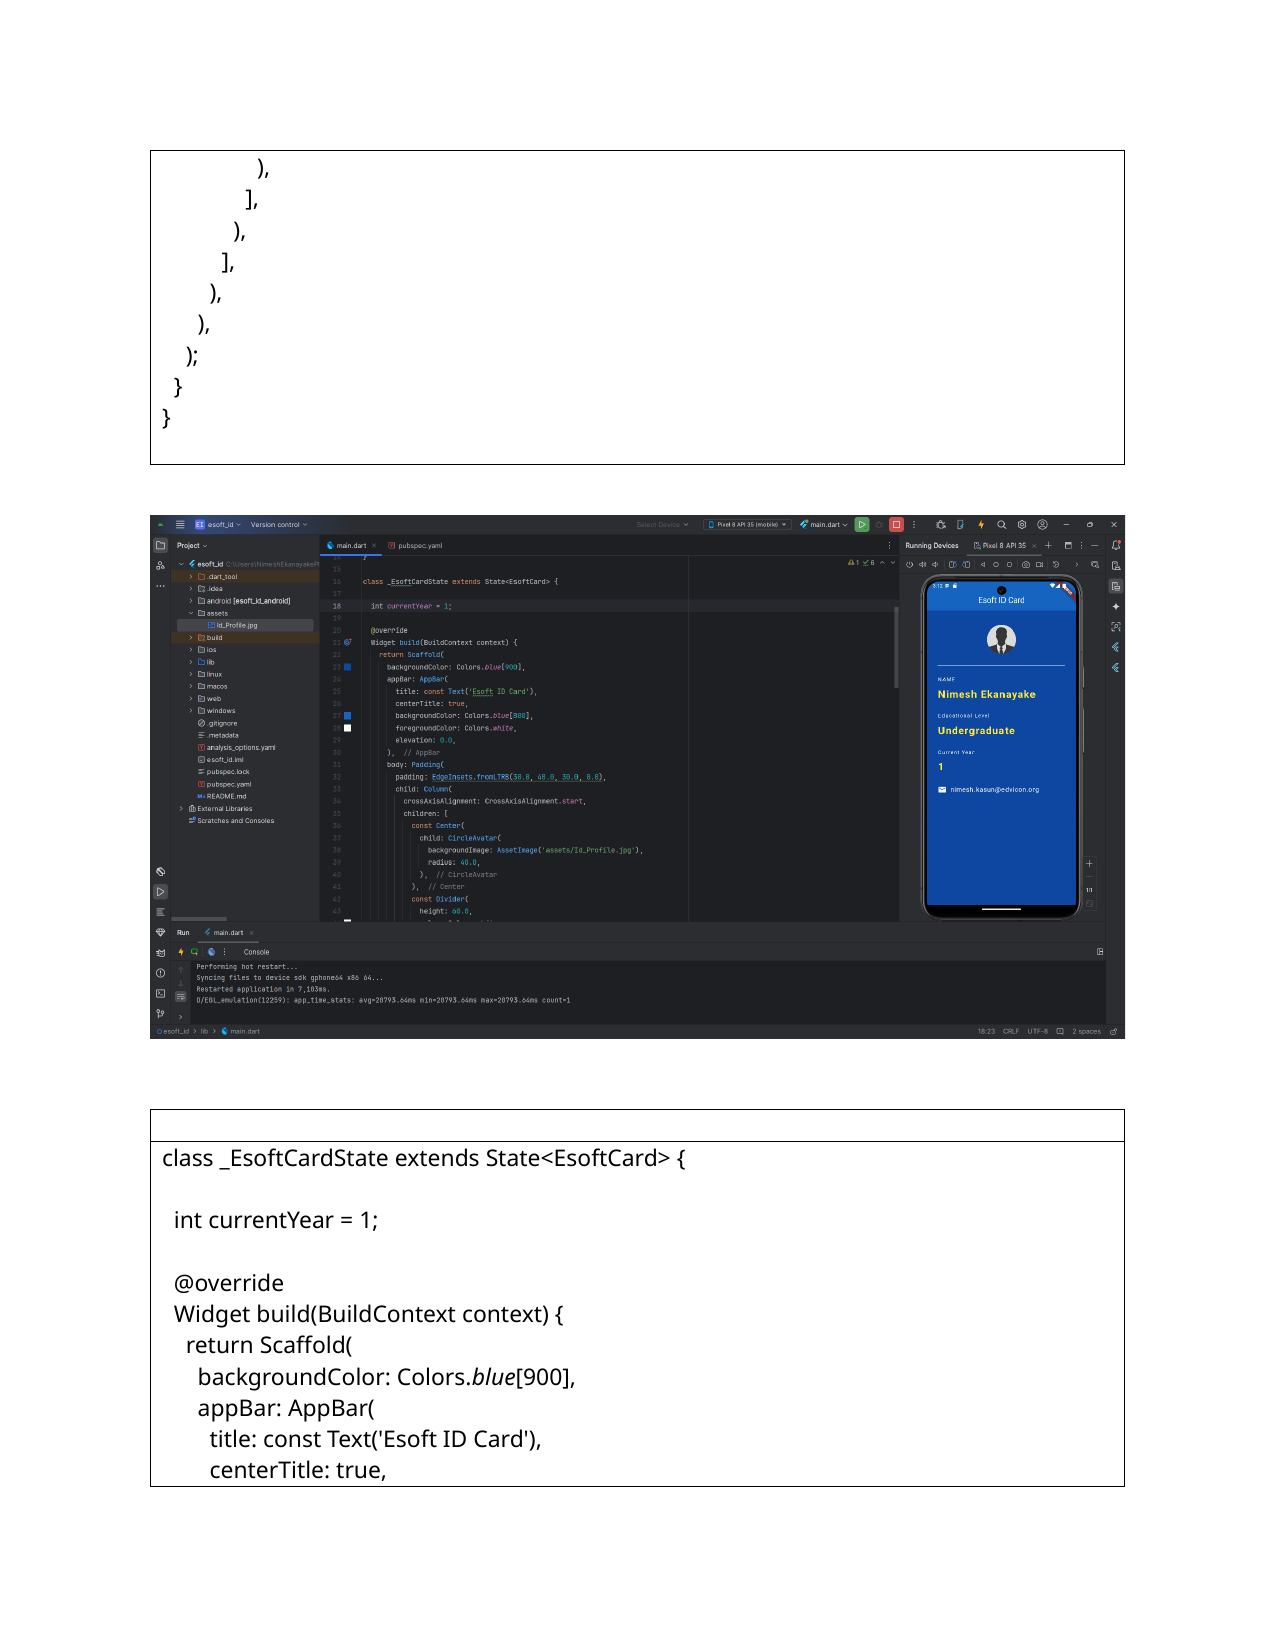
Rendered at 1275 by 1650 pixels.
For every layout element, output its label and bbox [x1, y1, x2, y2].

table_cell [151, 1142, 1124, 1486]
picture [150, 515, 1125, 1039]
table_header [151, 1110, 1124, 1141]
table_cell [151, 151, 1124, 463]
